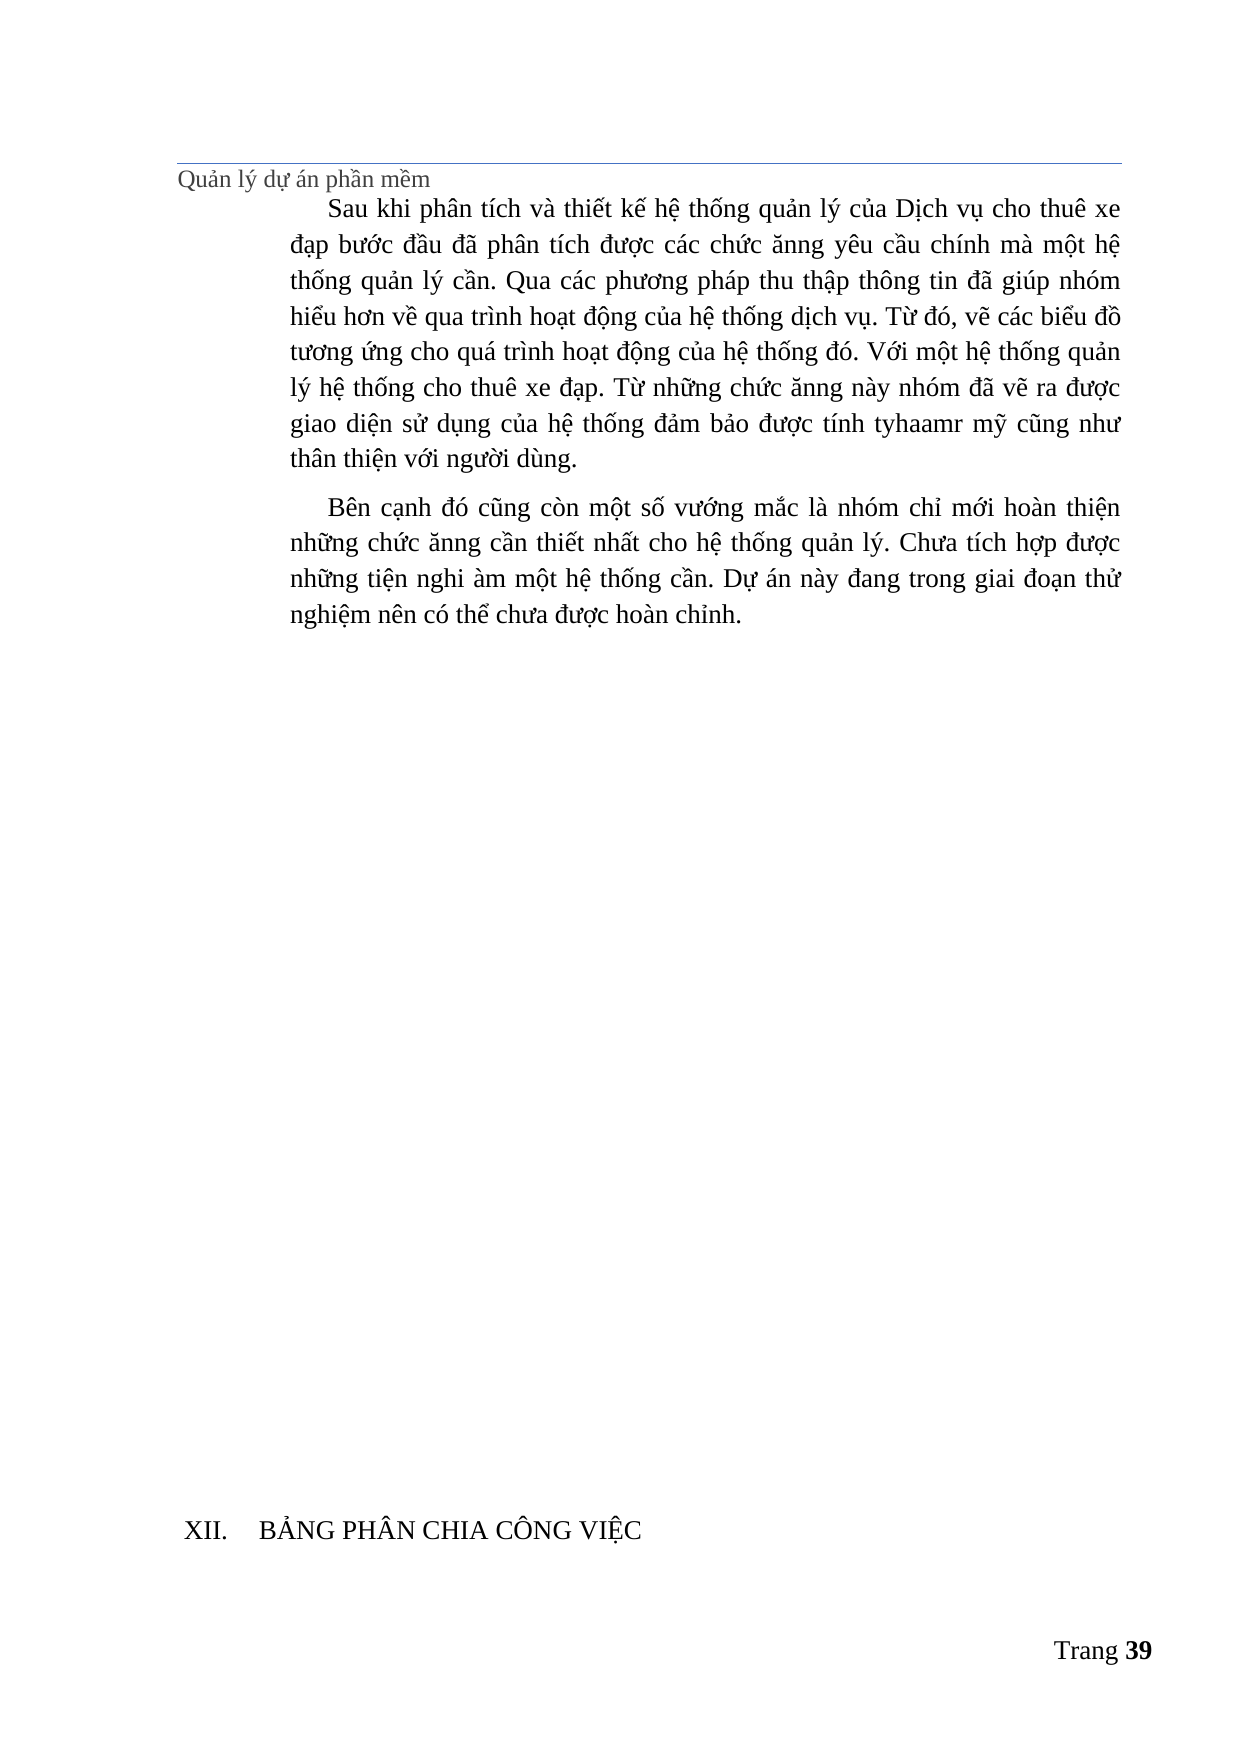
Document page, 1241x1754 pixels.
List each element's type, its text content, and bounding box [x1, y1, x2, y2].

list Bên cạnh đó cũng còn một số vướng mắc là nhóm chỉ mới hoàn thiện những chức ănng cần thiết nhất cho hệ thống quản lý. Chưa tích hợp được những tiện nghi àm một hệ thống cần. Dự án này đang trong giai đoạn thử nghiệm nên có thể chưa được hoàn chỉnh. [290, 491, 1122, 629]
list Sau khi phân tích và thiết kế hệ thống quản lý của Dịch vụ cho thuê xe đạp bước đầu đã phân tích được các chức ănng yêu cầu chính mà một hệ thống quản lý cần. Qua các phương pháp thu thập thông tin đã giúp nhóm hiểu hơn về qua trình hoạt động của hệ thống dịch vụ. Từ đó, vẽ các biểu đồ tương ứng cho quá trình hoạt động của hệ thống đó. Với một hệ thống quản lý hệ thống cho thuê xe đạp. Từ những chức ănng này nhóm đã vẽ ra được giao diện sử dụng của hệ thống đảm bảo được tính tyhaamr mỹ cũng như thân thiện với người dùng. [290, 192, 1122, 474]
list BẢNG PHÂN CHIA CÔNG VIỆC [183, 1514, 1122, 1546]
